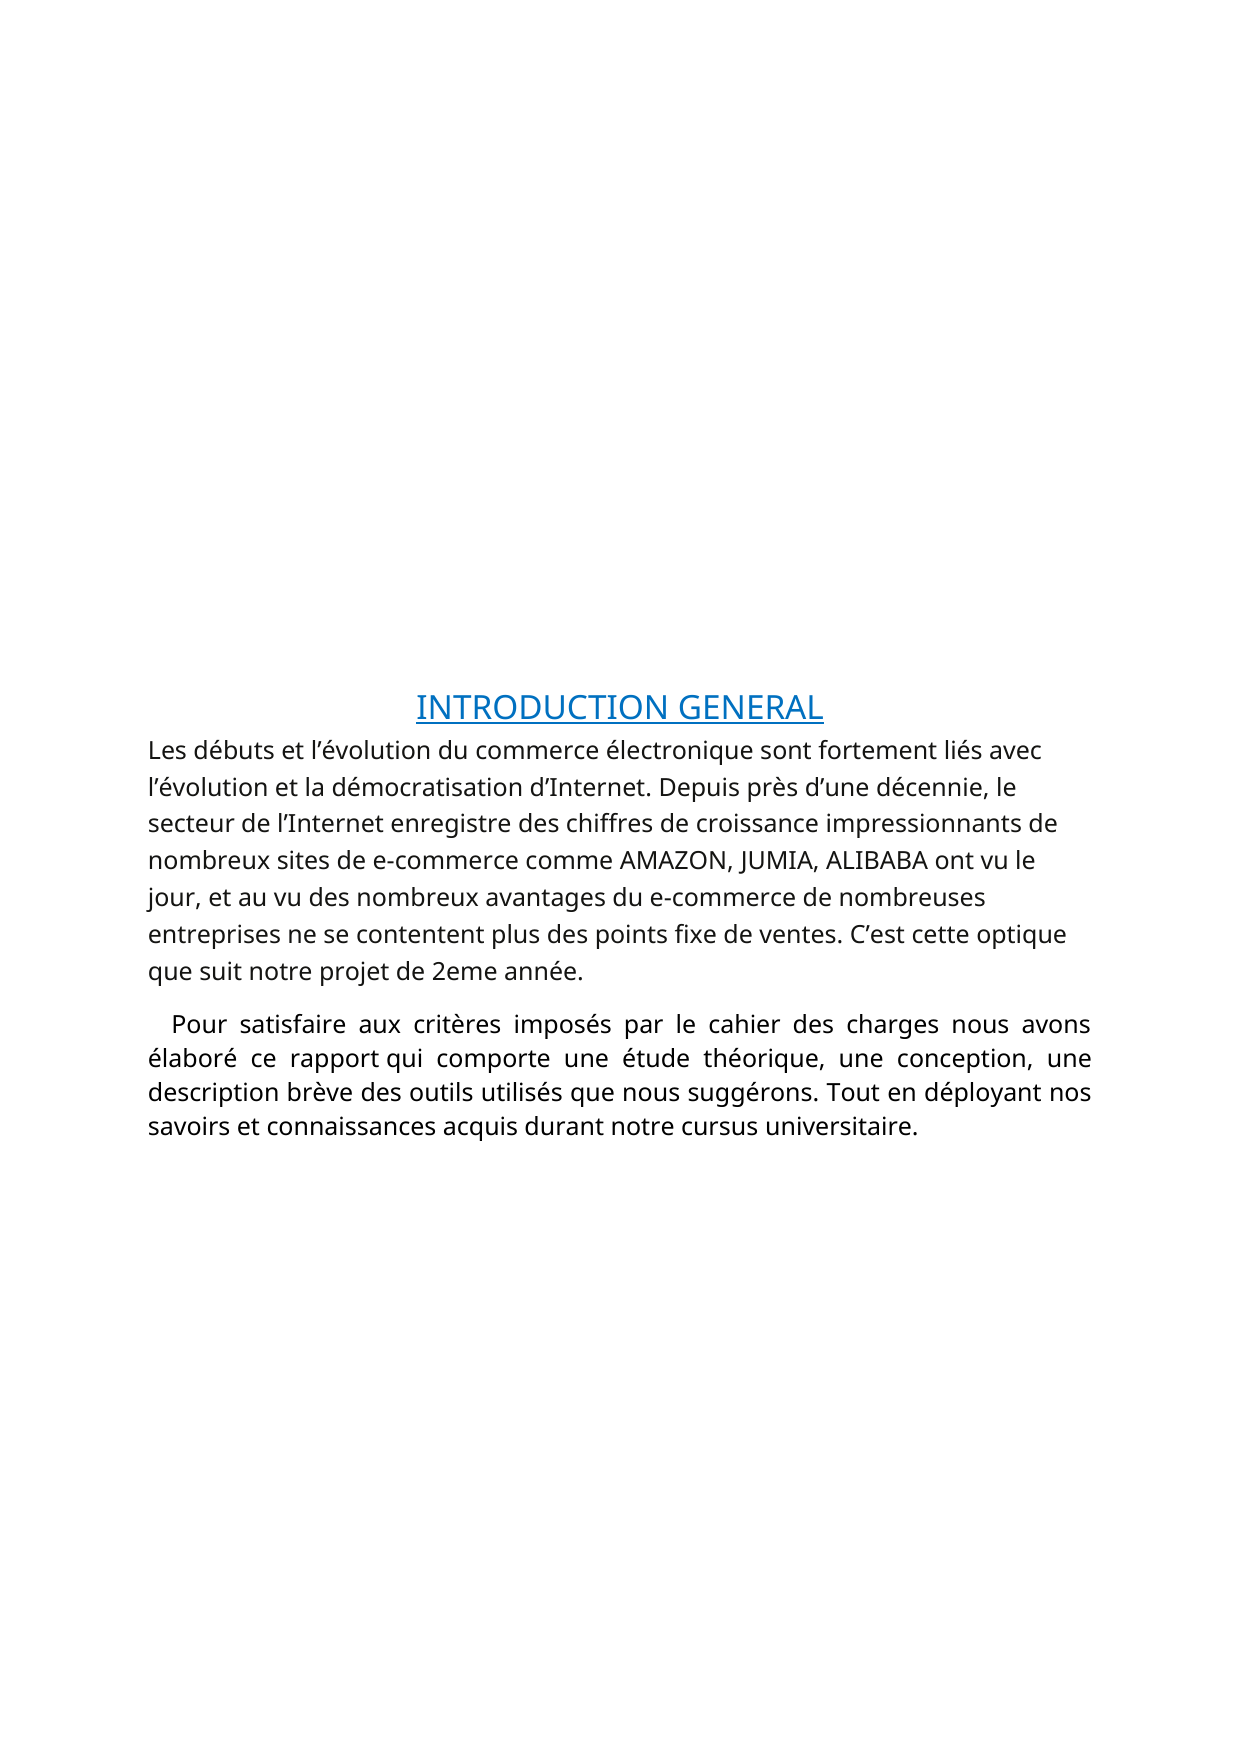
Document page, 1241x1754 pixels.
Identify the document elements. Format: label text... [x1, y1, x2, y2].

subtitle INTRODUCTION GENERAL [148, 684, 1093, 729]
text Pour satisfaire aux critères imposés par le cahier des charges nous avons élaboré ce rapport qui comporte une étude théorique, une conception, une description brève des outils utilisés que nous suggérons. Tout en déployant nos savoirs et connaissances acquis durant notre cursus universitaire. [148, 1007, 1093, 1143]
text Les débuts et l’évolution du commerce électronique sont fortement liés avec l’évolution et la démocratisation d’Internet. Depuis près d’une décennie, le secteur de l’Internet enregistre des chiffres de croissance impressionnants de nombreux sites de e-commerce comme AMAZON, JUMIA, ALIBABA ont vu le jour, et au vu des nombreux avantages du e-commerce de nombreuses entreprises ne se contentent plus des points fixe de ventes. C’est cette optique que suit notre projet de 2eme année. [148, 733, 1093, 987]
